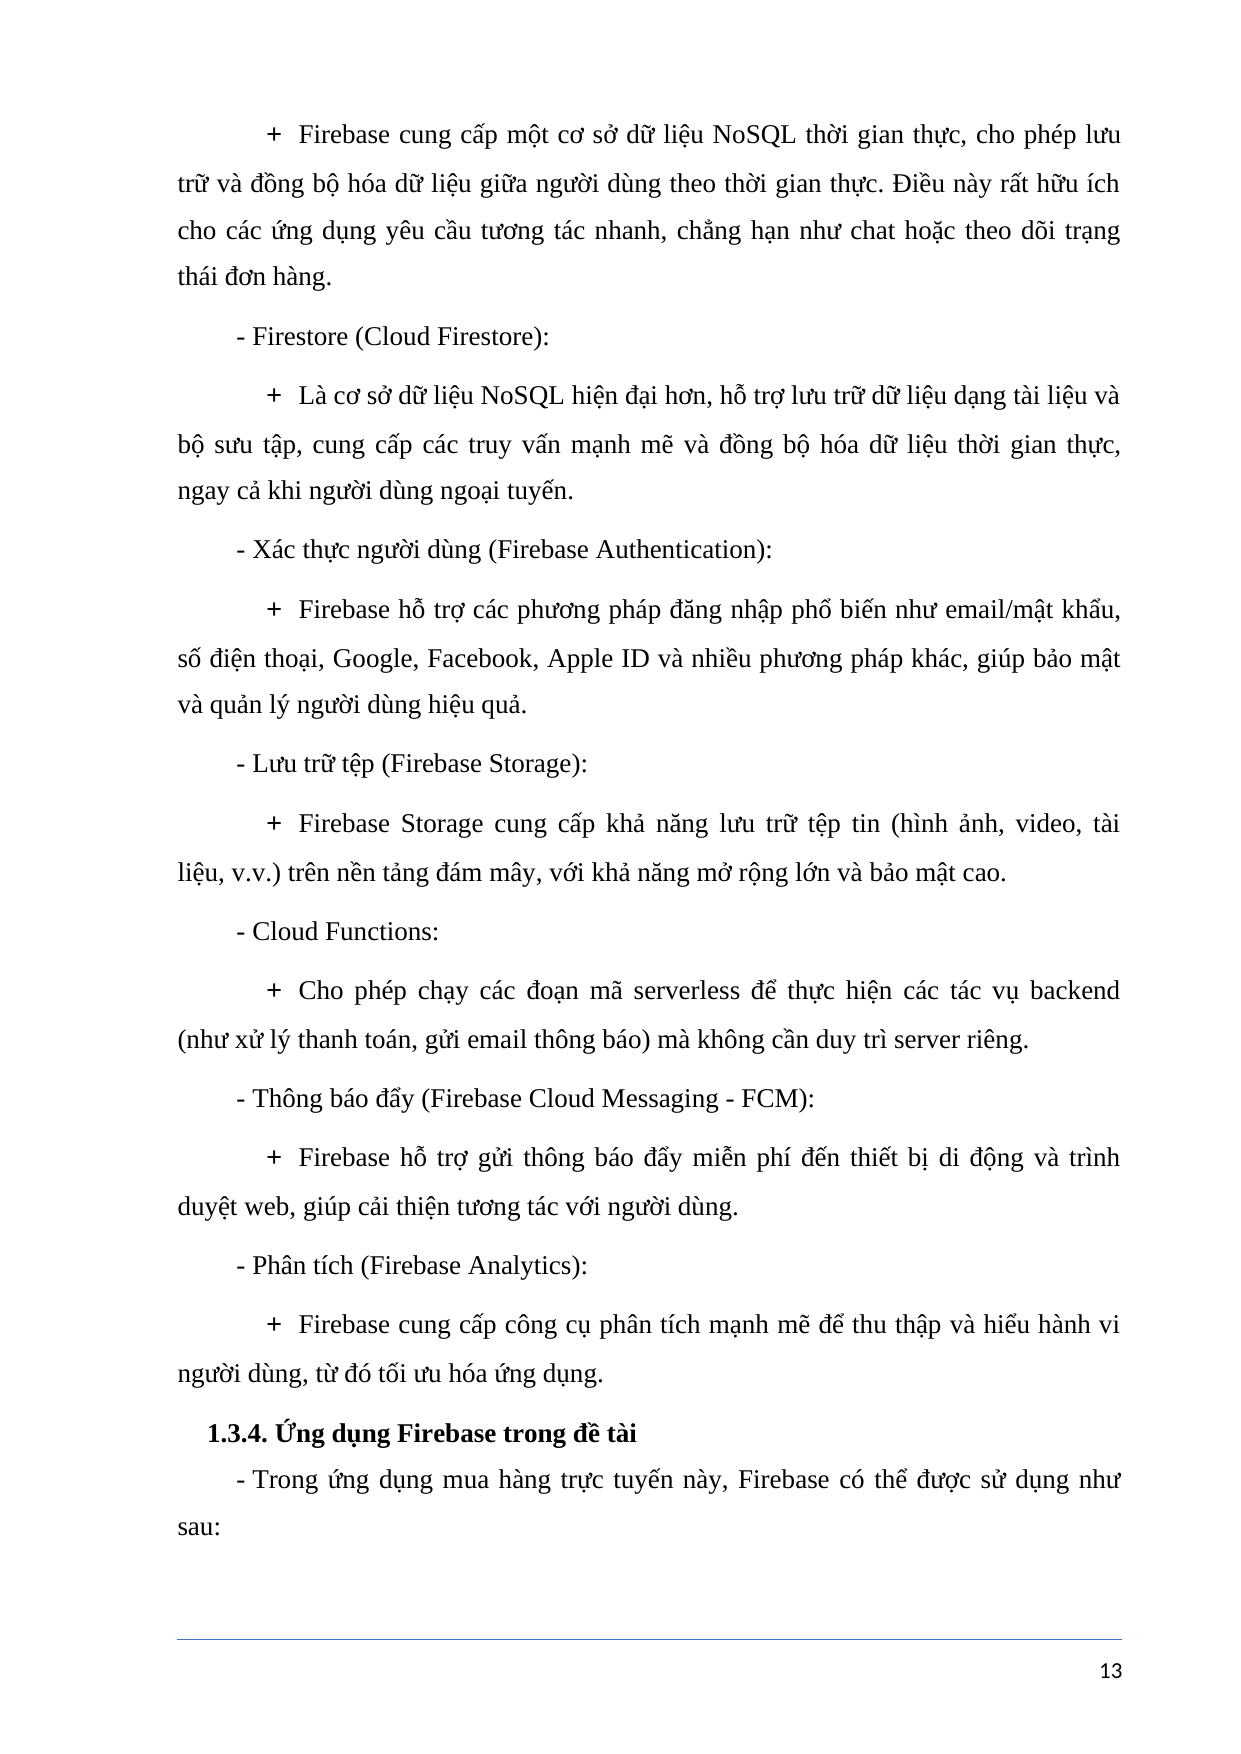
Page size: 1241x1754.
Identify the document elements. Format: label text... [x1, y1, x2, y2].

list Firestore (Cloud Firestore): [177, 319, 1122, 351]
list Ứng dụng Firebase trong đề tài [177, 1417, 1122, 1448]
list Firebase hỗ trợ các phương pháp đăng nhập phổ biến như email/mật khẩu, số điện thoại, Google, Facebook, Apple ID và nhiều phương pháp khác, giúp bảo mật và quản lý người dùng hiệu quả. [177, 593, 1122, 719]
list Cho phép chạy các đoạn mã serverless để thực hiện các tác vụ backend (như xử lý thanh toán, gửi email thông báo) mà không cần duy trì server riêng. [177, 974, 1122, 1054]
list Thông báo đẩy (Firebase Cloud Messaging - FCM): [177, 1082, 1122, 1113]
list Phân tích (Firebase Analytics): [177, 1249, 1122, 1281]
list Cloud Functions: [177, 915, 1122, 946]
list Firebase cung cấp công cụ phân tích mạnh mẽ để thu thập và hiểu hành vi người dùng, từ đó tối ưu hóa ứng dụng. [177, 1308, 1122, 1389]
list Lưu trữ tệp (Firebase Storage): [177, 747, 1122, 779]
list Firebase hỗ trợ gửi thông báo đẩy miễn phí đến thiết bị di động và trình duyệt web, giúp cải thiện tương tác với người dùng. [177, 1141, 1122, 1221]
list Xác thực người dùng (Firebase Authentication): [177, 533, 1122, 565]
list Firebase Storage cung cấp khả năng lưu trữ tệp tin (hình ảnh, video, tài liệu, v.v.) trên nền tảng đám mây, với khả năng mở rộng lớn và bảo mật cao. [177, 807, 1122, 887]
list Là cơ sở dữ liệu NoSQL hiện đại hơn, hỗ trợ lưu trữ dữ liệu dạng tài liệu và bộ sưu tập, cung cấp các truy vấn mạnh mẽ và đồng bộ hóa dữ liệu thời gian thực, ngay cả khi người dùng ngoại tuyến. [177, 379, 1122, 506]
list Firebase cung cấp một cơ sở dữ liệu NoSQL thời gian thực, cho phép lưu trữ và đồng bộ hóa dữ liệu giữa người dùng theo thời gian thực. Điều này rất hữu ích cho các ứng dụng yêu cầu tương tác nhanh, chẳng hạn như chat hoặc theo dõi trạng thái đơn hàng. [177, 118, 1122, 292]
list Trong ứng dụng mua hàng trực tuyến này, Firebase có thể được sử dụng như sau: [177, 1463, 1122, 1541]
